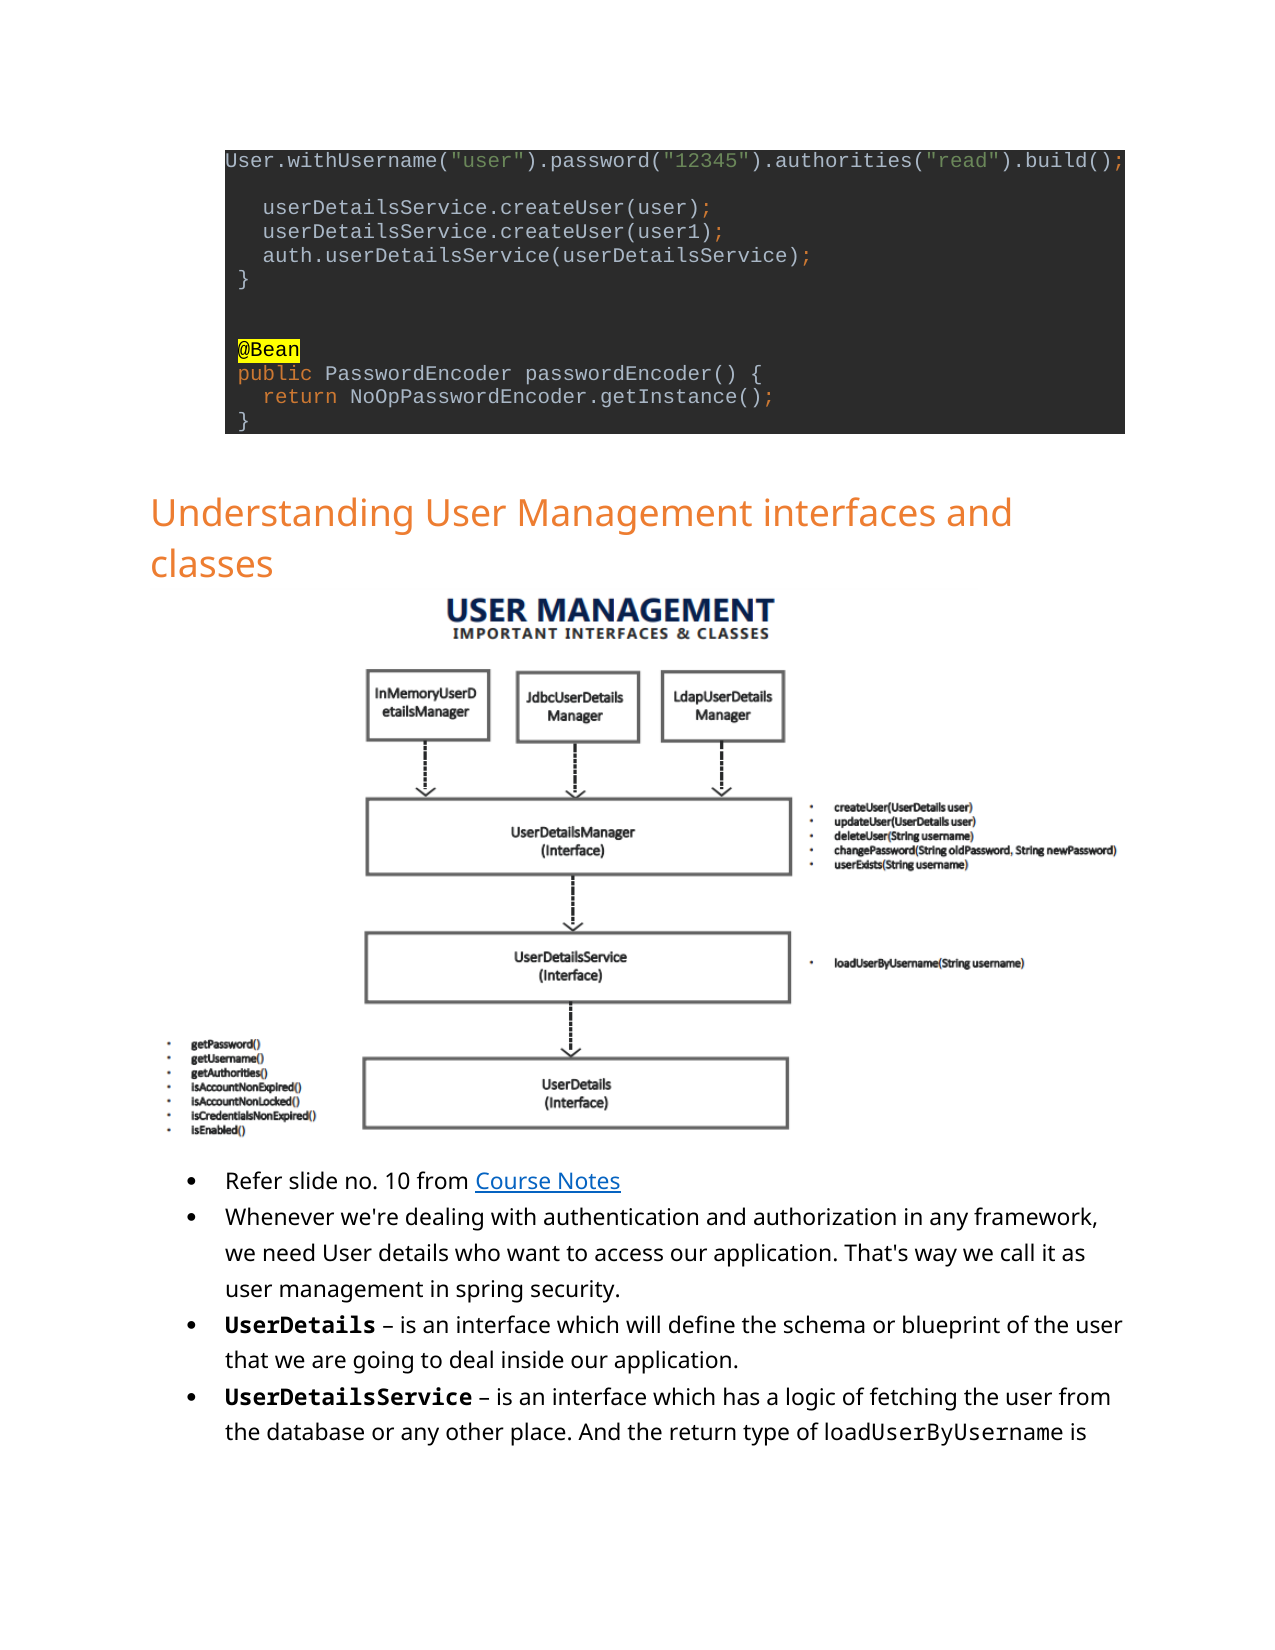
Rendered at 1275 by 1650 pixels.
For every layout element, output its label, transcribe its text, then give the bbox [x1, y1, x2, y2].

list Refer slide no. 10 from Course Notes [187, 1165, 1125, 1196]
list UserDetails – is an interface which will define the schema or blueprint of the user that we are going to deal inside our application. [187, 1308, 1125, 1376]
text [225, 150, 1125, 434]
subtitle Understanding User Management interfaces and classes [150, 486, 1125, 588]
list Whenever we're dealing with authentication and authorization in any framework, we need User details who want to access our application. That's way we call it as user management in spring security. [187, 1201, 1125, 1304]
picture [150, 588, 1125, 1144]
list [187, 1380, 1125, 1448]
